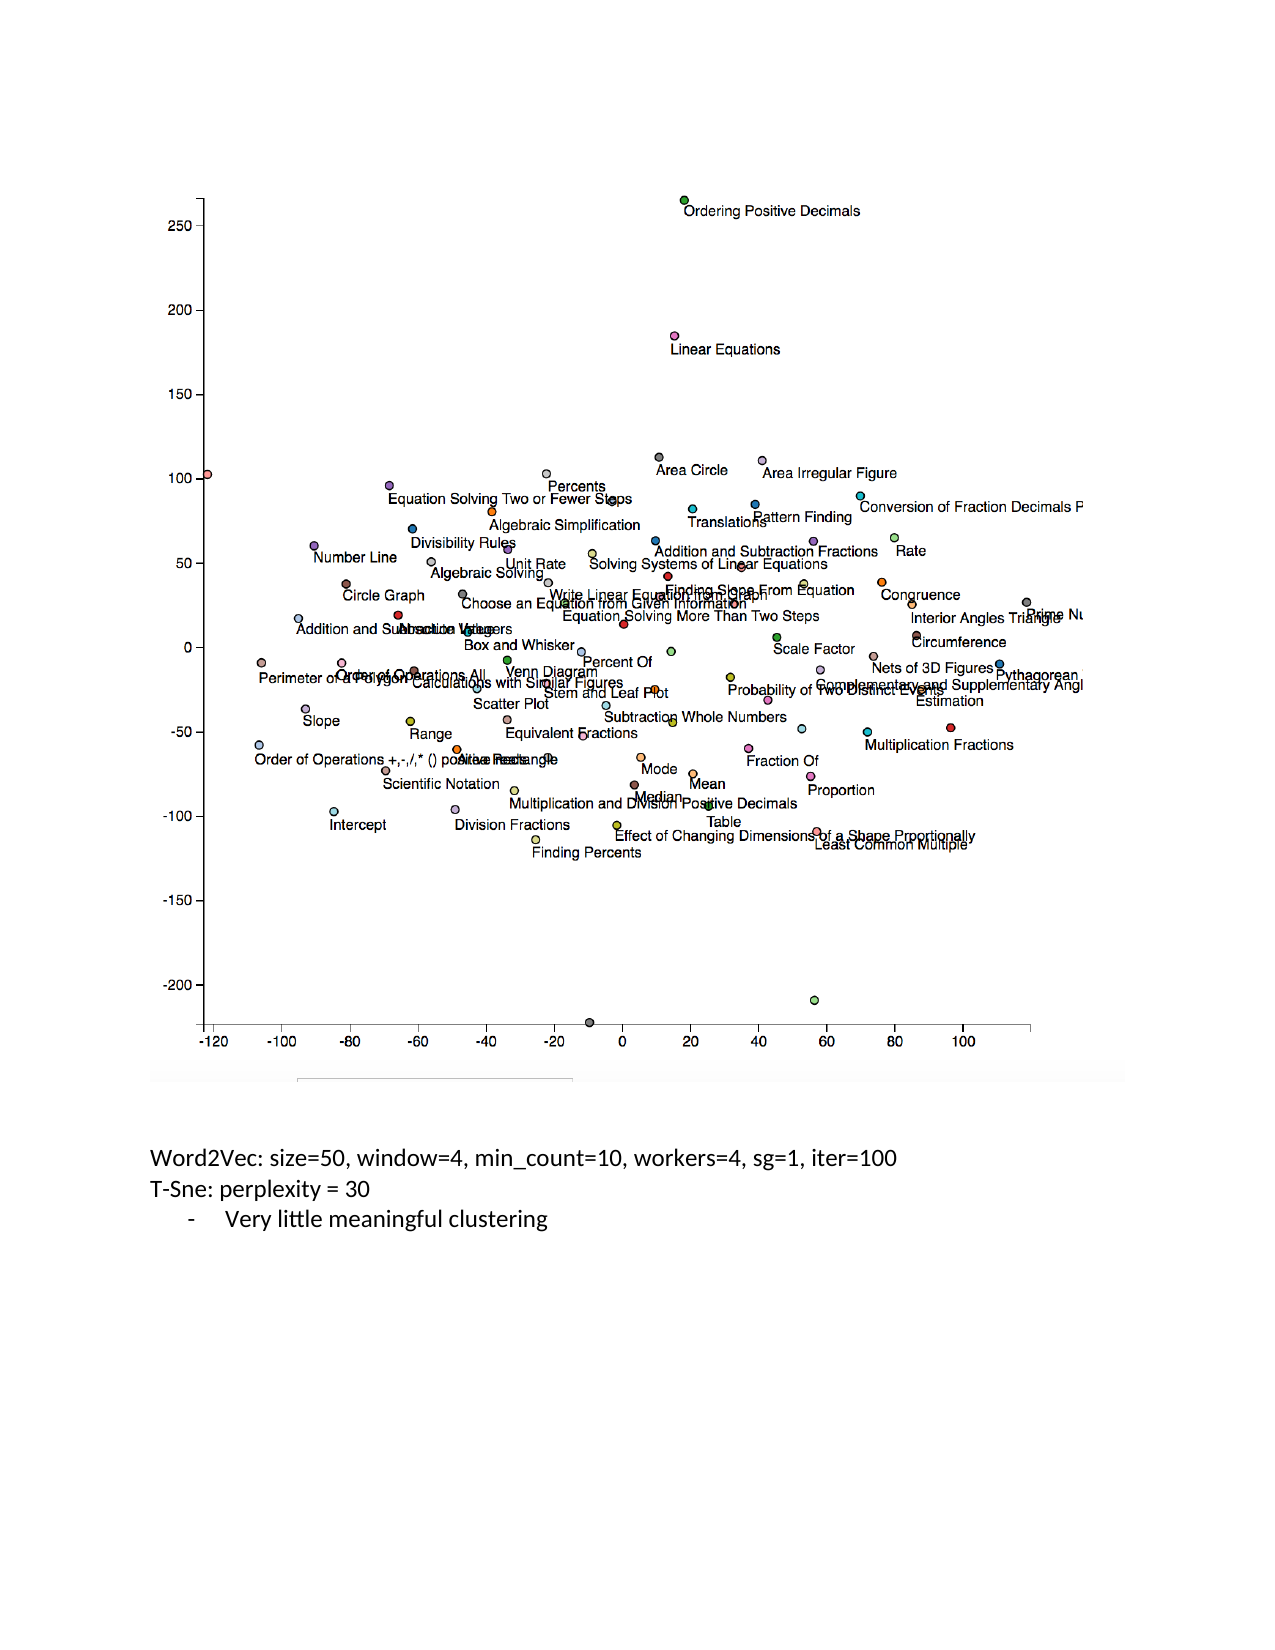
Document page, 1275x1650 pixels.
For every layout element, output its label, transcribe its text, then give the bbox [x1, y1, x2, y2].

picture [150, 150, 1125, 1082]
text T-Sne: perplexity = 30 [150, 1173, 1125, 1203]
list Very little meaningful clustering [187, 1203, 1125, 1234]
text Word2Vec: size=50, window=4, min_count=10, workers=4, sg=1, iter=100 [150, 1142, 1125, 1173]
